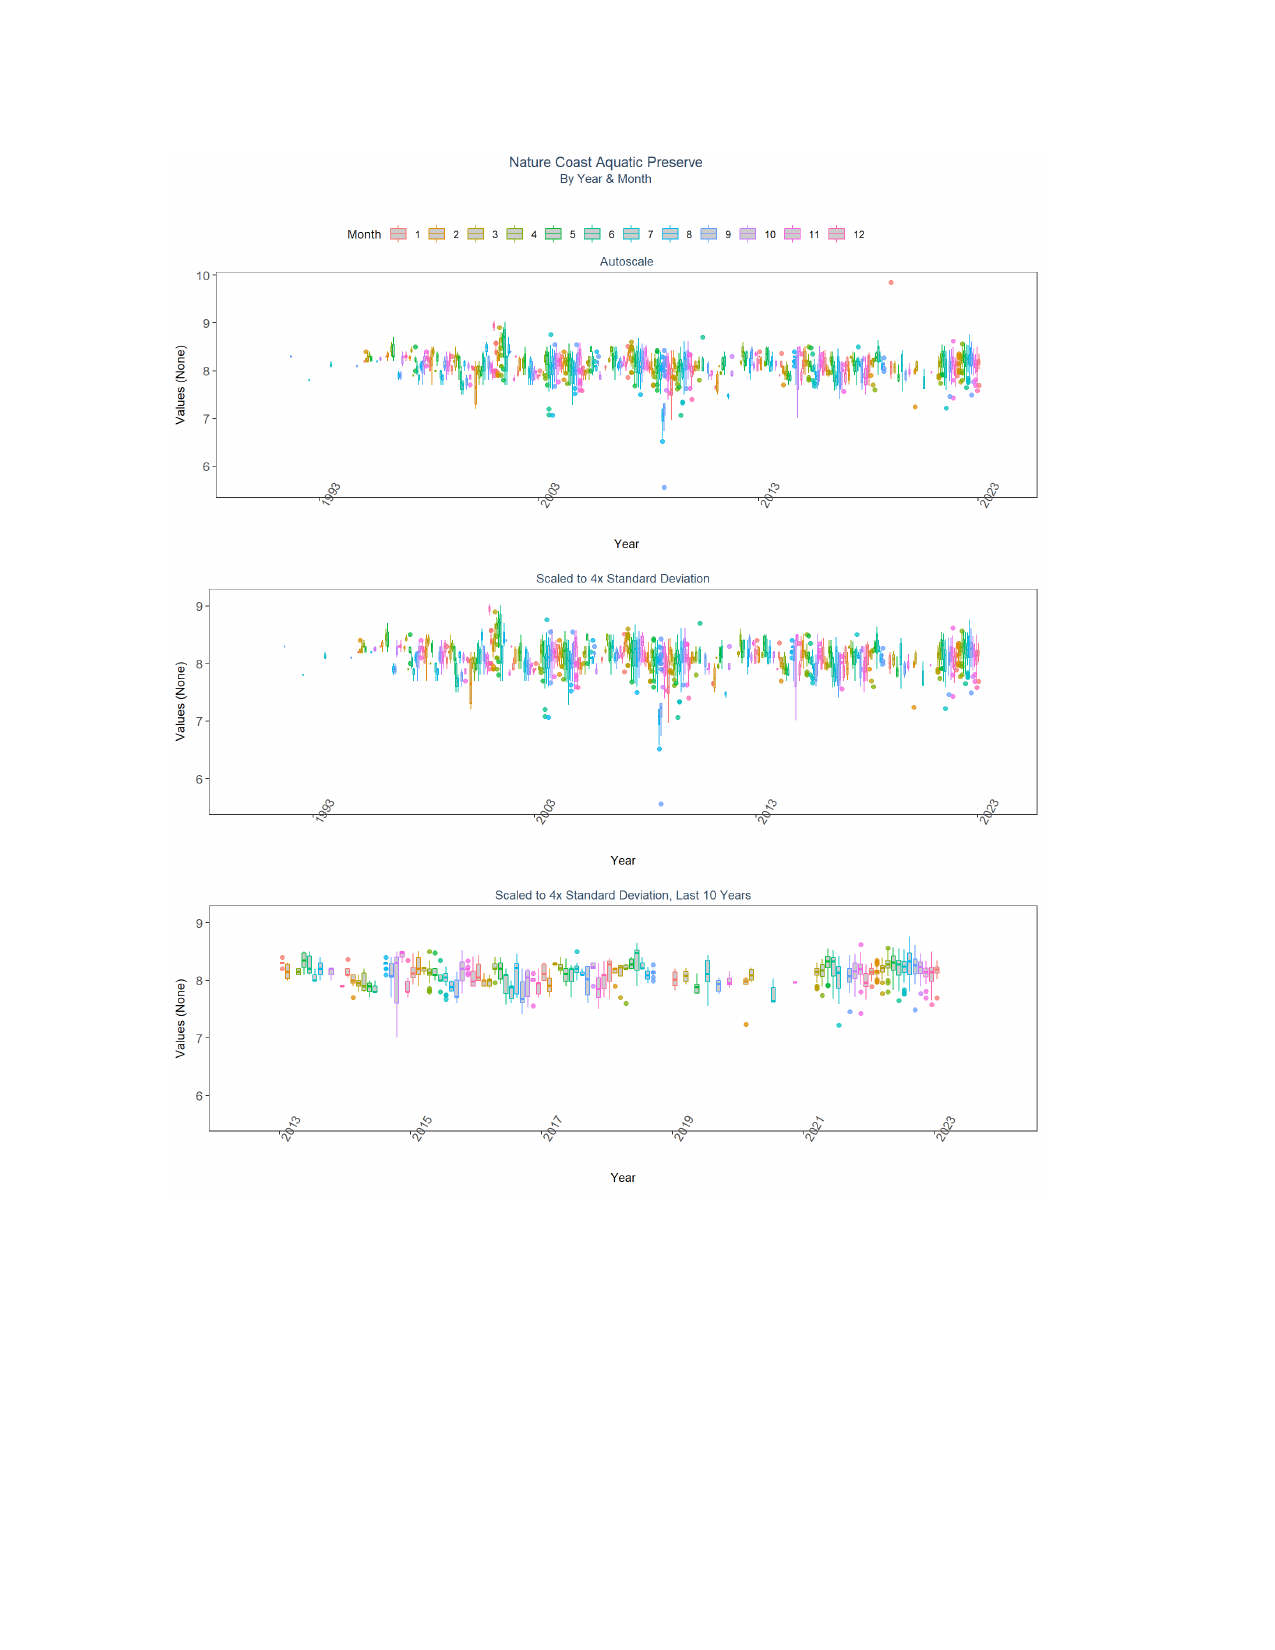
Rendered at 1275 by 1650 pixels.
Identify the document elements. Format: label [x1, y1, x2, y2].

picture [168, 150, 1044, 1200]
